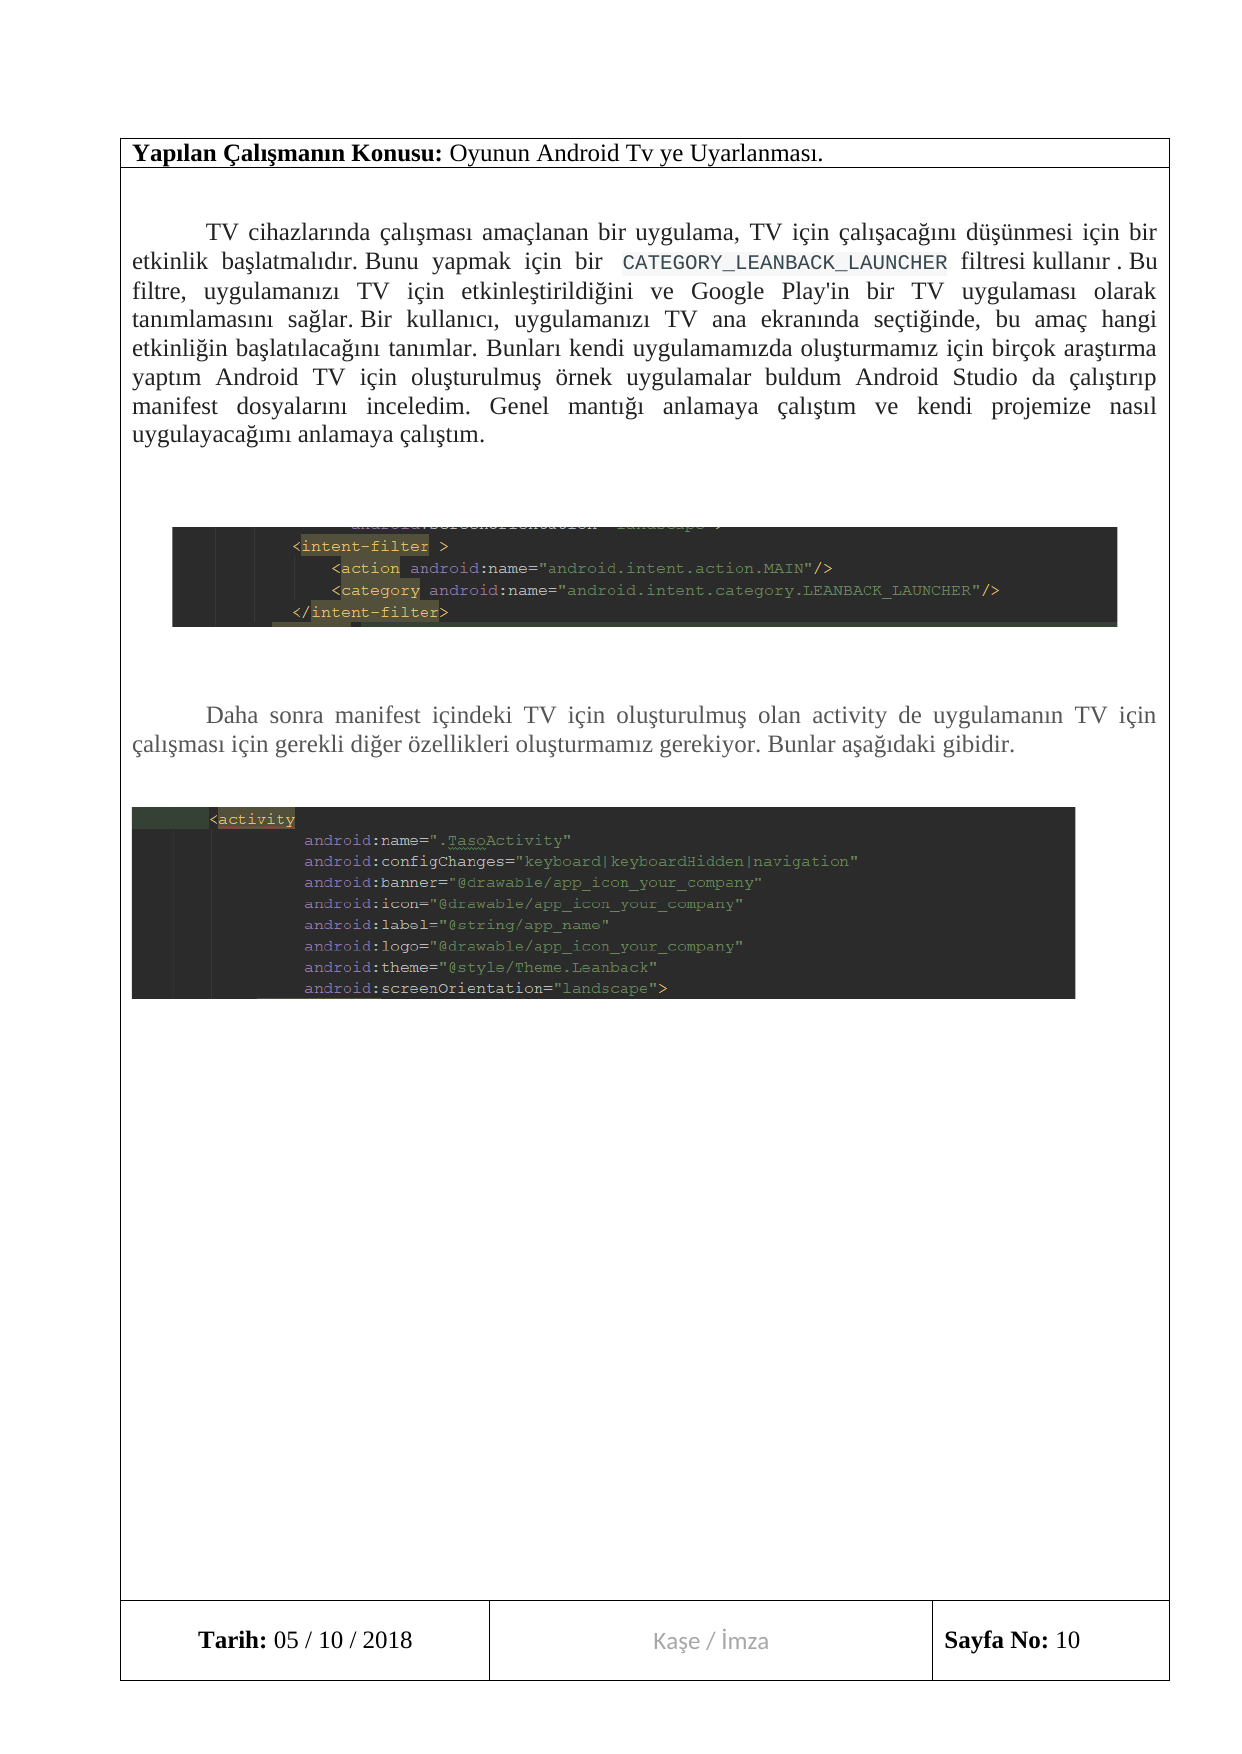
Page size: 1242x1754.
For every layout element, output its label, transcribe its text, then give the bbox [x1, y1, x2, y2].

table_cell Tarih: 05 / 10 / 2018 [121, 1601, 489, 1680]
table_cell Kaşe / İmza [490, 1601, 932, 1680]
picture [131, 807, 1076, 999]
picture [172, 527, 1118, 627]
table_header Yapılan Çalışmanın Konusu: Oyunun Android Tv ye Uyarlanması. [121, 139, 1169, 167]
table_cell TV cihazlarında çalışması amaçlanan bir uygulama, TV için çalışacağını düşünmesi için bir etkinlik başlatmalıdır. Bunu yapmak için bir CATEGORY_LEANBACK_LAUNCHER filtresi kullanır . Bu filtre, uygulamanızı TV için etkinleştirildiğini ve Google Play'in bir TV uygulaması olarak tanımlamasını sağlar. Bir kullanıcı, uygulamanızı TV ana ekranında seçtiğinde, bu amaç hangi etkinliğin başlatılacağını tanımlar. Bunları kendi uygulamamızda oluşturmamız için birçok araştırma yaptım Android TV için oluşturulmuş örnek uygulamalar buldum Android Studio da çalıştırıp manifest dosyalarını inceledim. Genel mantığı anlamaya çalıştım ve kendi projemize nasıl uygulayacağımı anlamaya çalıştım. Daha sonra manifest içindeki TV için oluşturulmuş olan activity de uygulamanın TV için çalışması için gerekli diğer özellikleri oluşturmamız gerekiyor. Bunlar aşağıdaki gibidir. [121, 168, 1169, 1600]
table_cell Sayfa No: 10 [933, 1601, 1169, 1680]
